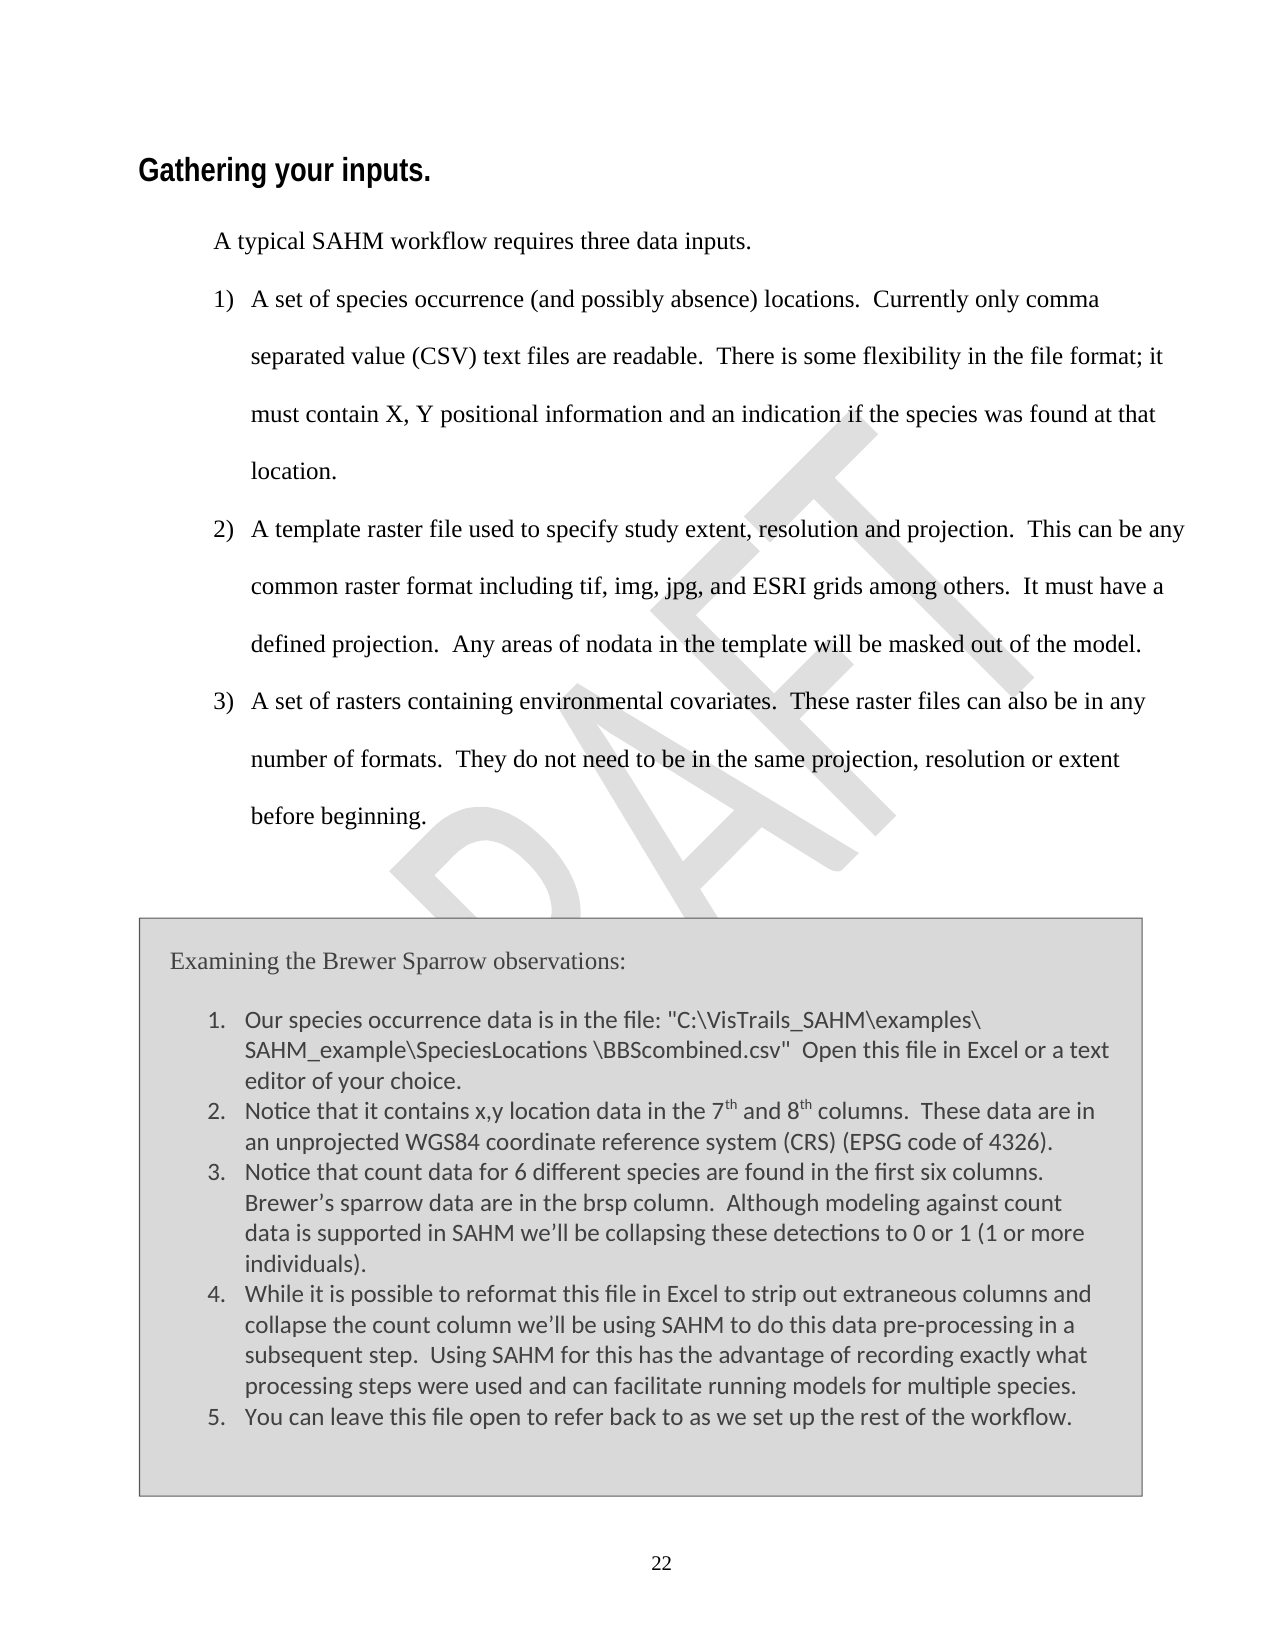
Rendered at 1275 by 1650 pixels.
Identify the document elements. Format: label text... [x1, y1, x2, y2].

list A set of species occurrence (and possibly absence) locations. Currently only comma separated value (CSV) text files are readable. There is some flexibility in the file format; it must contain X, Y positional information and an indication if the species was found at that location. [213, 284, 1185, 485]
text A typical SAHM workflow requires three data inputs. [138, 226, 1185, 255]
list A set of rasters containing environmental covariates. These raster files can also be in any number of formats. They do not need to be in the same projection, resolution or extent before beginning. [213, 686, 1185, 830]
list A template raster file used to specify study extent, resolution and projection. This can be any common raster format including tif, img, jpg, and ESRI grids among others. It must have a defined projection. Any areas of nodata in the template will be masked out of the model. [213, 514, 1185, 658]
subtitle Gathering your inputs. [138, 150, 1185, 188]
